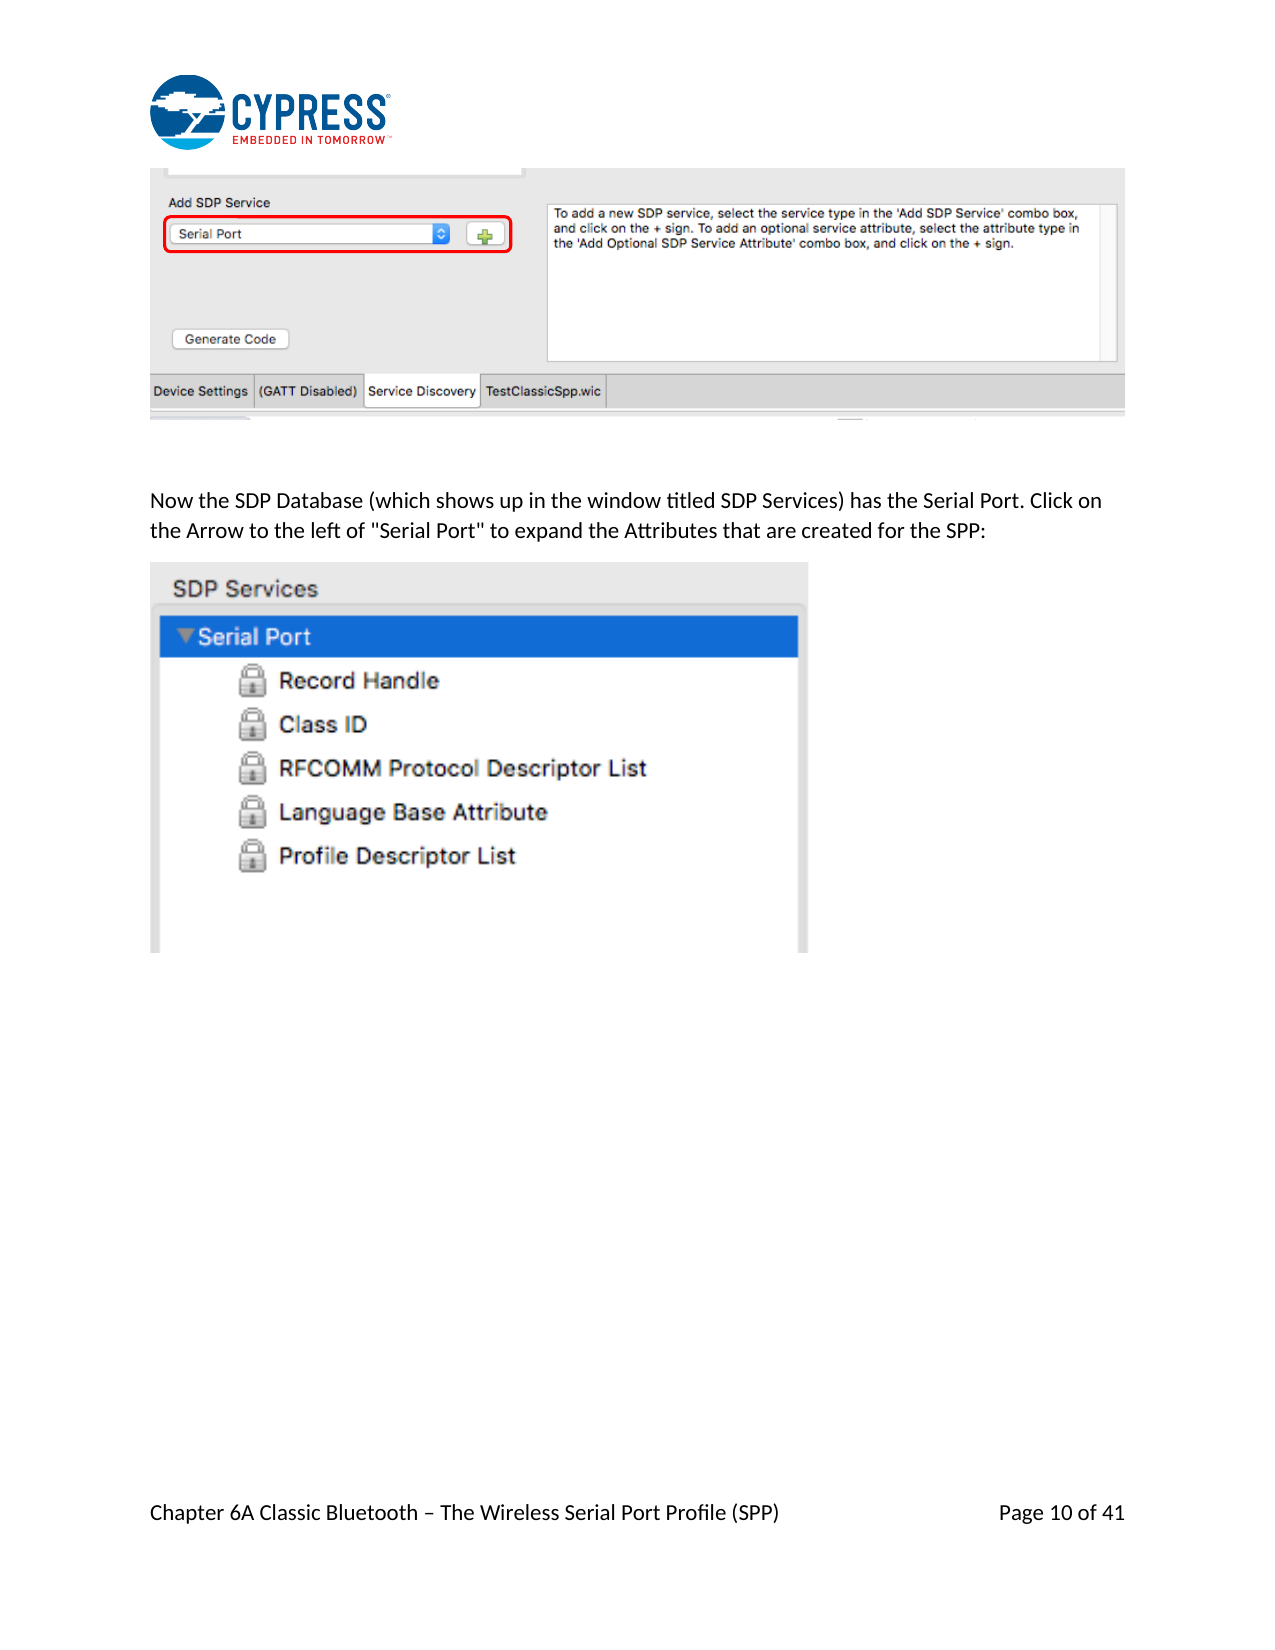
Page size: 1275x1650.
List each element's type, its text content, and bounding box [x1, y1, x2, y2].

text Now the SDP Database (which shows up in the window titled SDP Services) has the Serial Port. Click on the Arrow to the left of "Serial Port" to expand the Attributes that are created for the SPP: [150, 486, 1125, 544]
picture [150, 168, 1125, 420]
picture [150, 562, 809, 953]
picture [150, 75, 392, 150]
